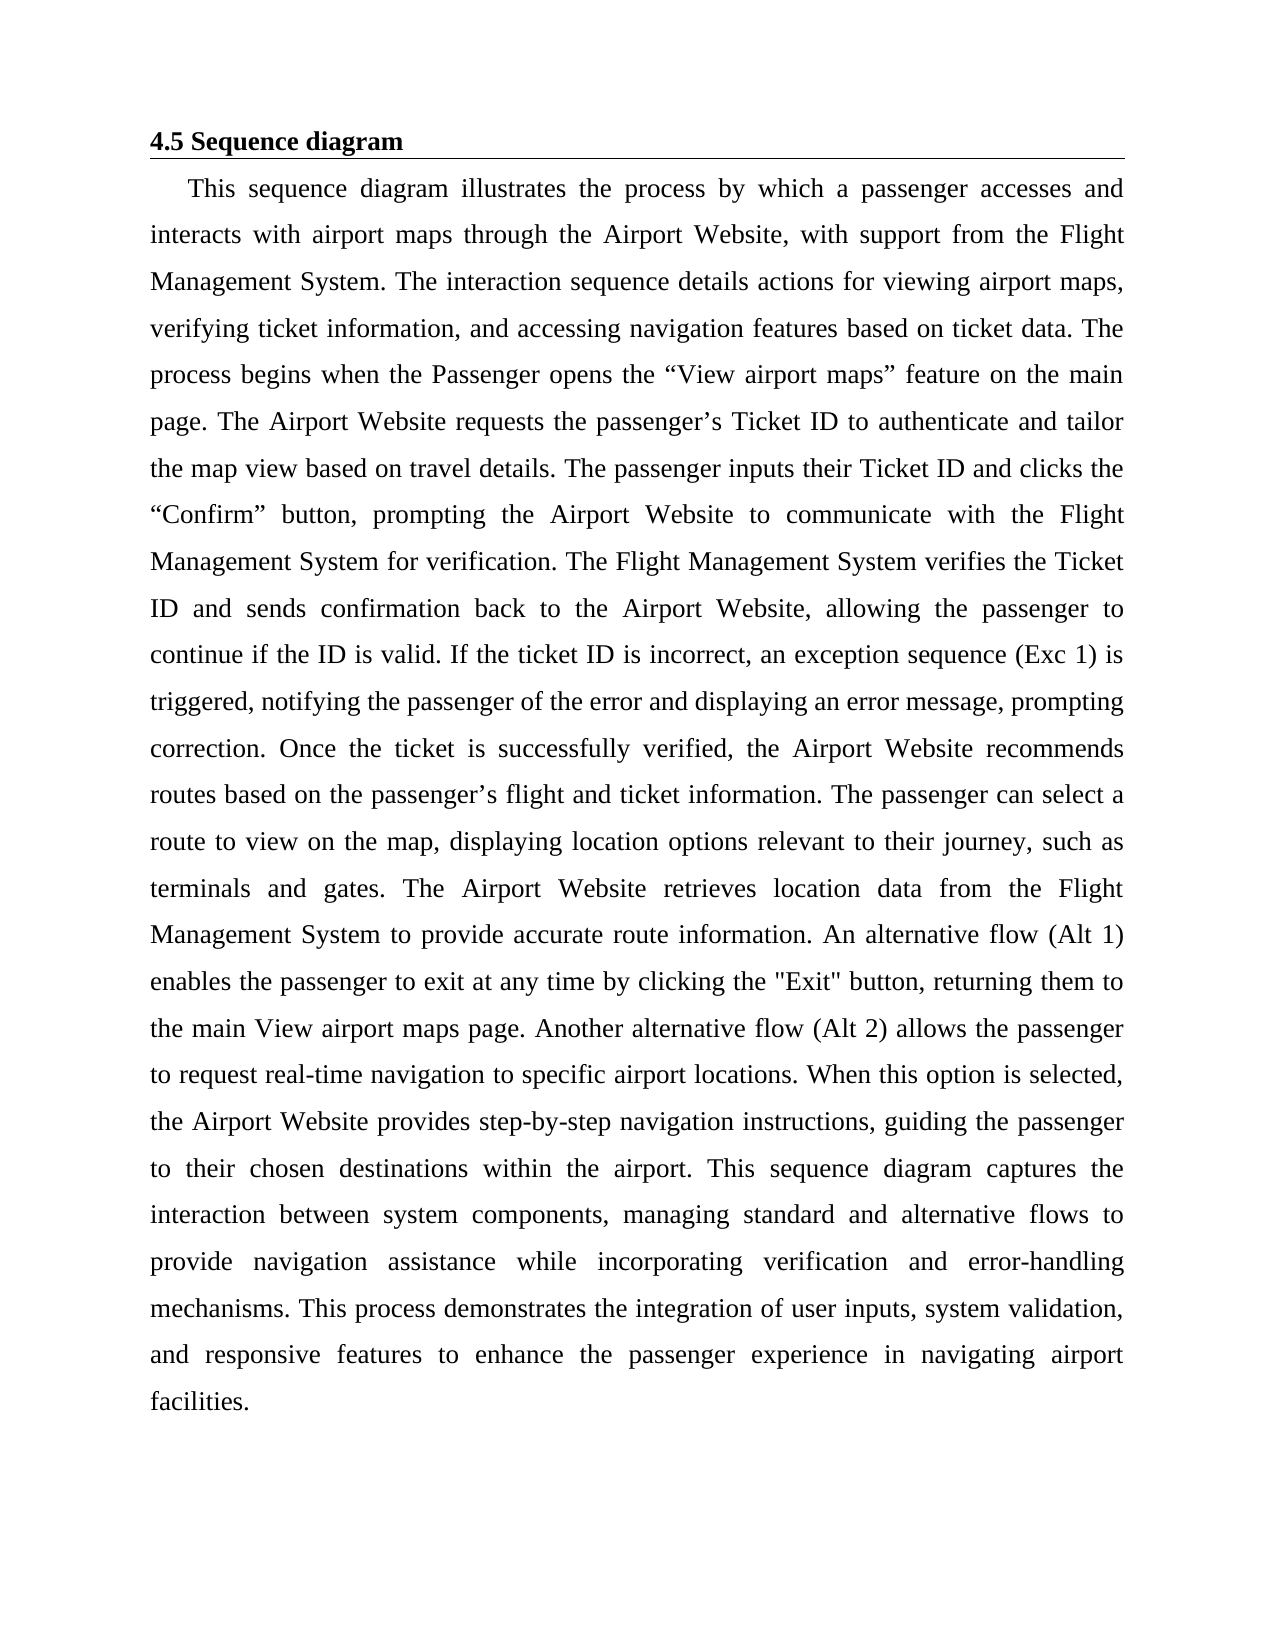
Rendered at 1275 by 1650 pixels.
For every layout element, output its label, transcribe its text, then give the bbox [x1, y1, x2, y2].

subtitle 4.5 Sequence diagram [150, 125, 1125, 158]
text This sequence diagram illustrates the process by which a passenger accesses and interacts with airport maps through the Airport Website, with support from the Flight Management System. The interaction sequence details actions for viewing airport maps, verifying ticket information, and accessing navigation features based on ticket data. The process begins when the Passenger opens the “View airport maps” feature on the main page. The Airport Website requests the passenger’s Ticket ID to authenticate and tailor the map view based on travel details. The passenger inputs their Ticket ID and clicks the “Confirm” button, prompting the Airport Website to communicate with the Flight Management System for verification. The Flight Management System verifies the Ticket ID and sends confirmation back to the Airport Website, allowing the passenger to continue if the ID is valid. If the ticket ID is incorrect, an exception sequence (Exc 1) is triggered, notifying the passenger of the error and displaying an error message, prompting correction. Once the ticket is successfully verified, the Airport Website recommends routes based on the passenger’s flight and ticket information. The passenger can select a route to view on the map, displaying location options relevant to their journey, such as terminals and gates. The Airport Website retrieves location data from the Flight Management System to provide accurate route information. An alternative flow (Alt 1) enables the passenger to exit at any time by clicking the "Exit" button, returning them to the main View airport maps page. Another alternative flow (Alt 2) allows the passenger to request real-time navigation to specific airport locations. When this option is selected, the Airport Website provides step-by-step navigation instructions, guiding the passenger to their chosen destinations within the airport. This sequence diagram captures the interaction between system components, managing standard and alternative flows to provide navigation assistance while incorporating verification and error-handling mechanisms. This process demonstrates the integration of user inputs, system validation, and responsive features to enhance the passenger experience in navigating airport facilities. [150, 172, 1125, 1416]
